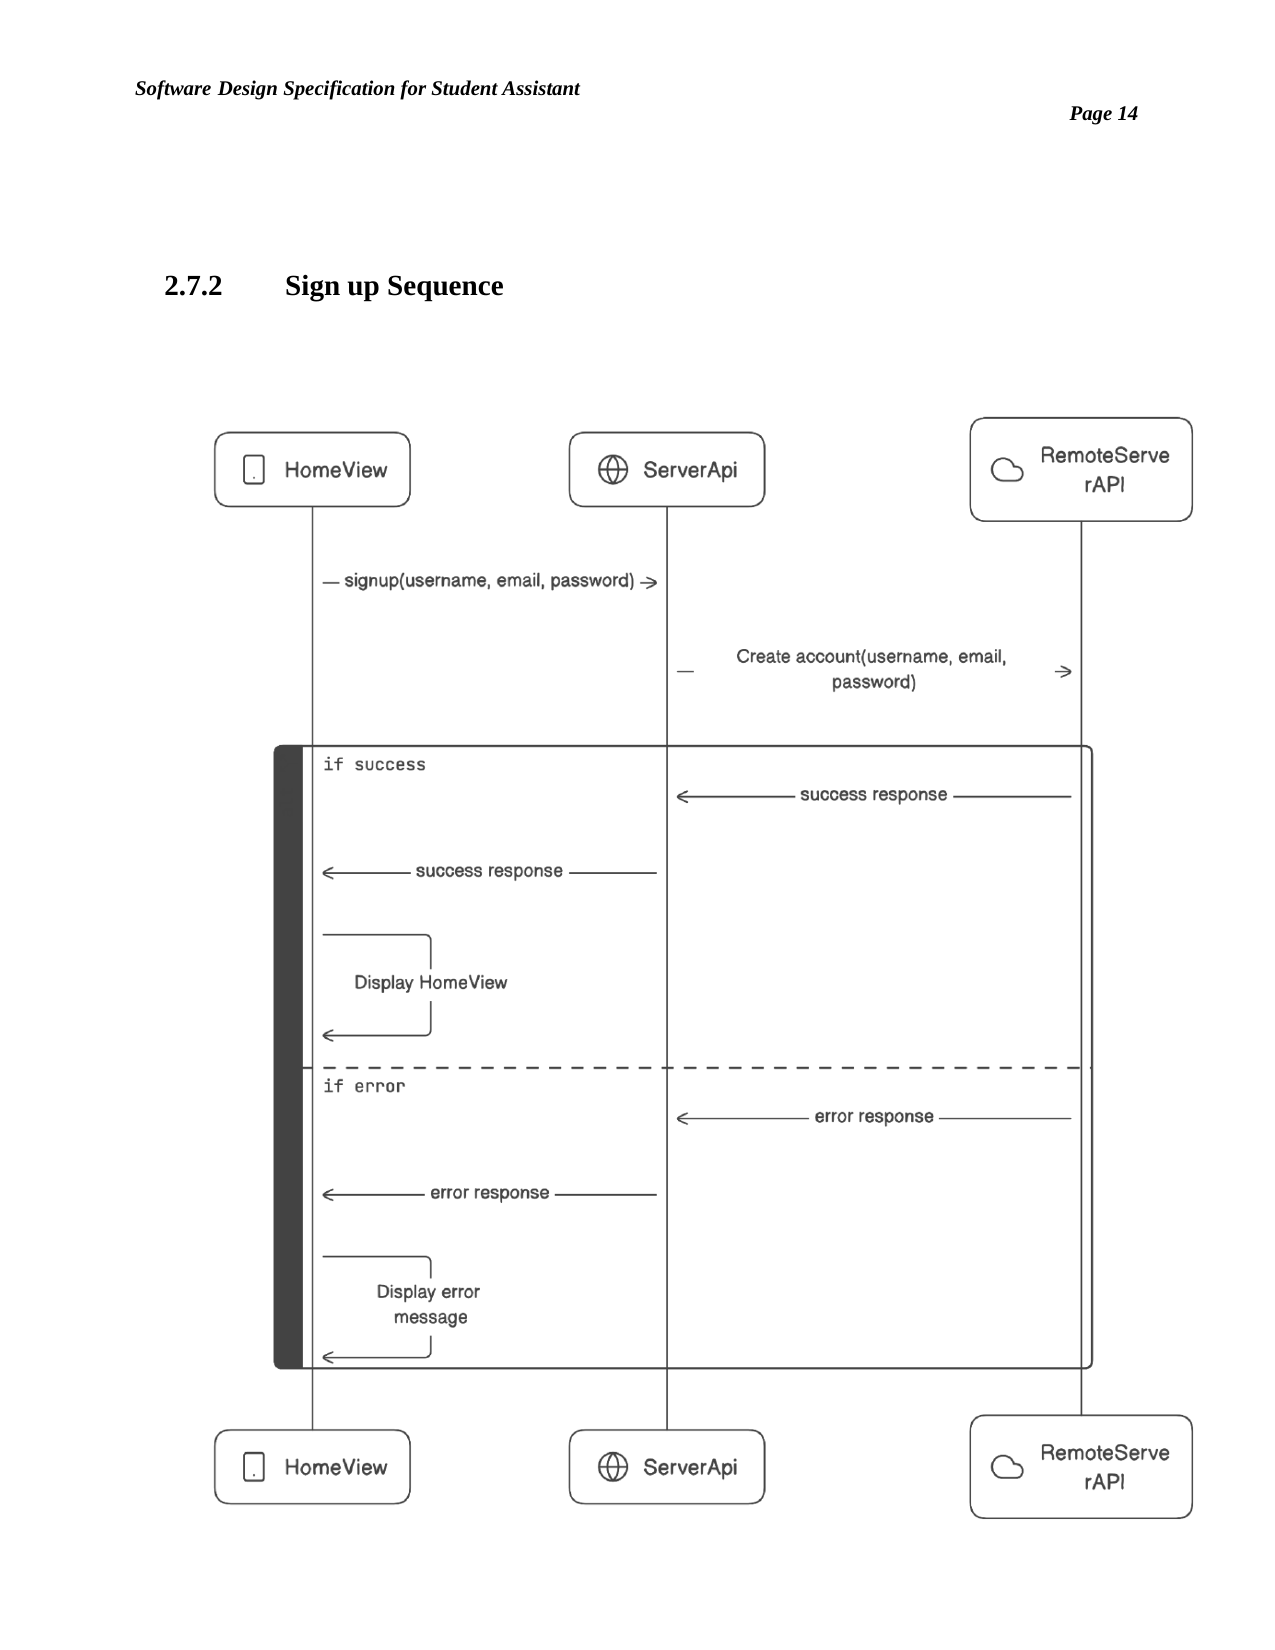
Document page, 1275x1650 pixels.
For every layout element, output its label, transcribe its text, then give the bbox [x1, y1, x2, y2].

subtitle Sign up Sequence [164, 276, 1140, 301]
